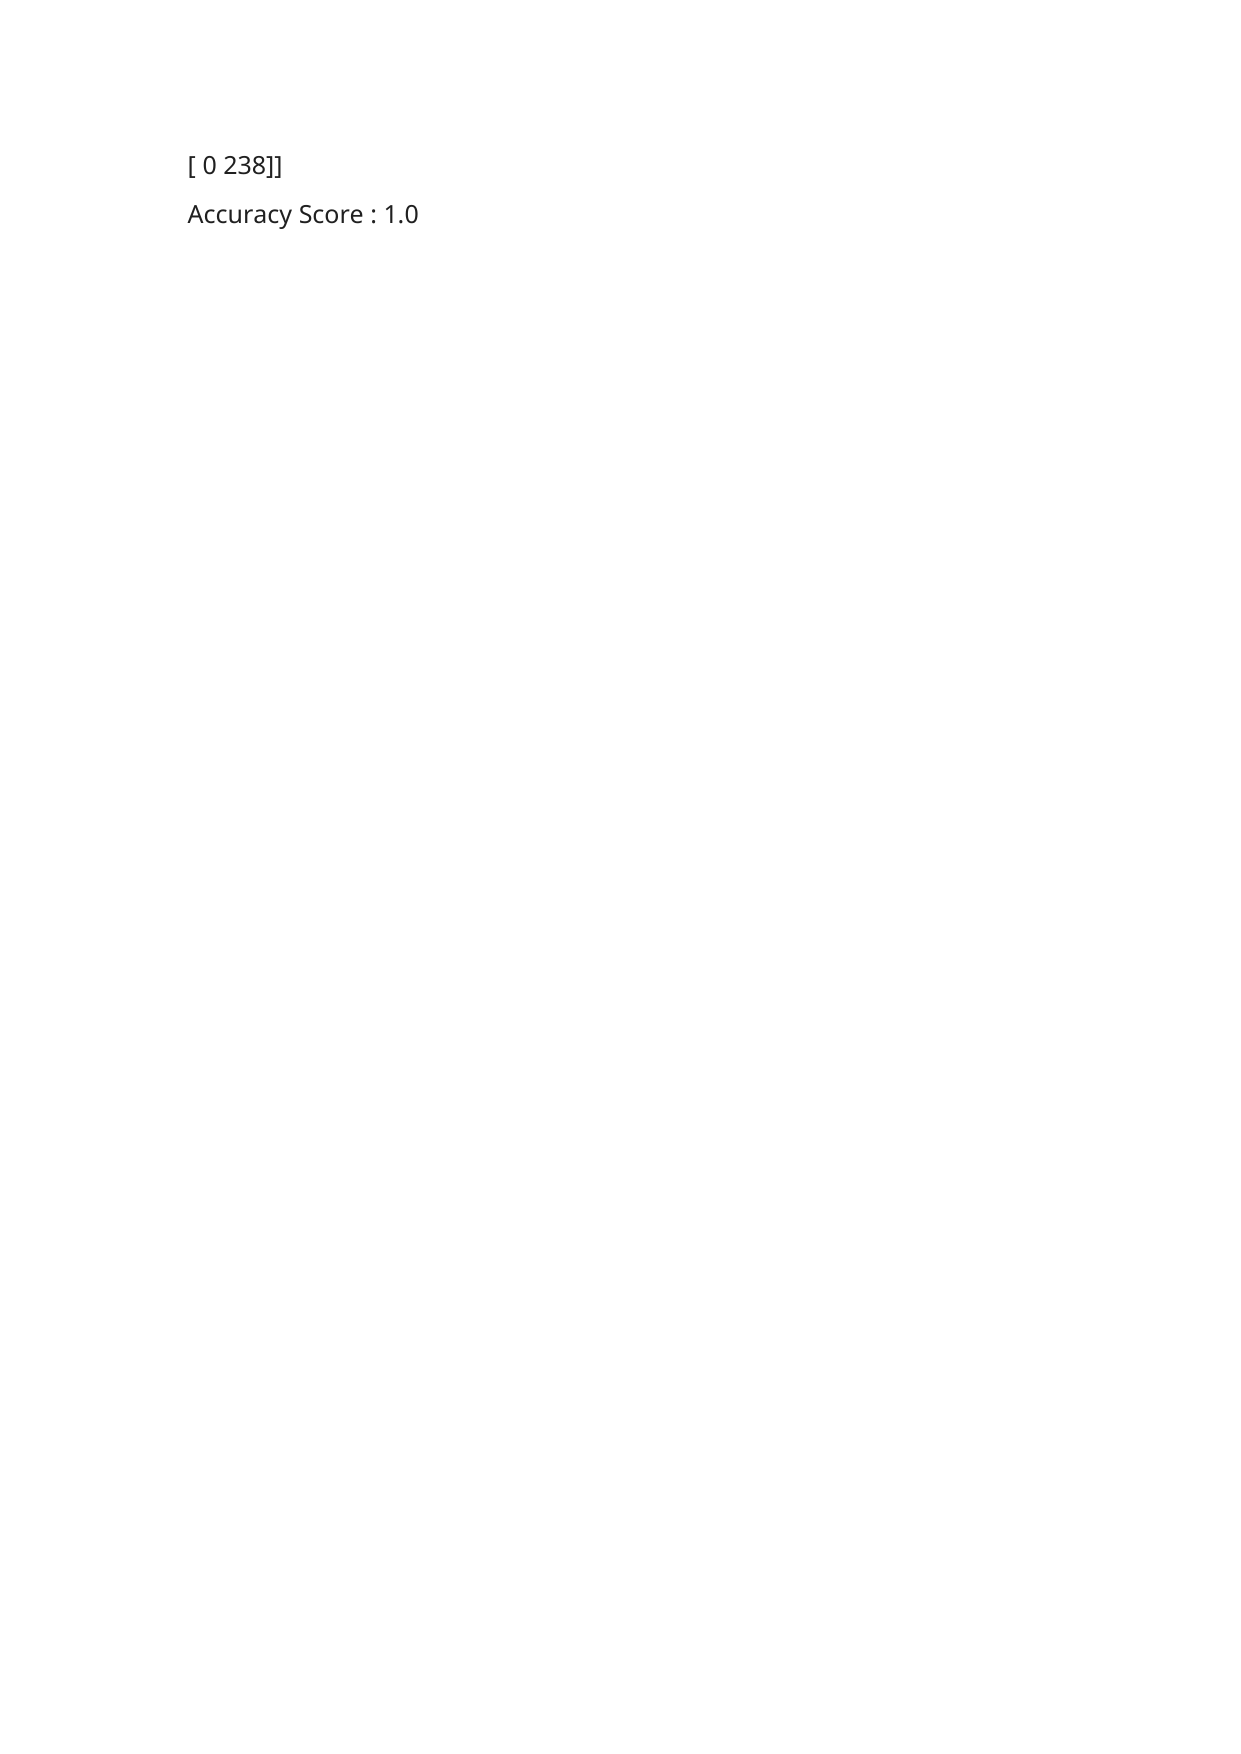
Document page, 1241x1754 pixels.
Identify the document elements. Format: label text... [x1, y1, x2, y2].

text Accuracy Score : 1.0 [187, 196, 1090, 230]
text [ 0 238]] [187, 148, 1090, 182]
